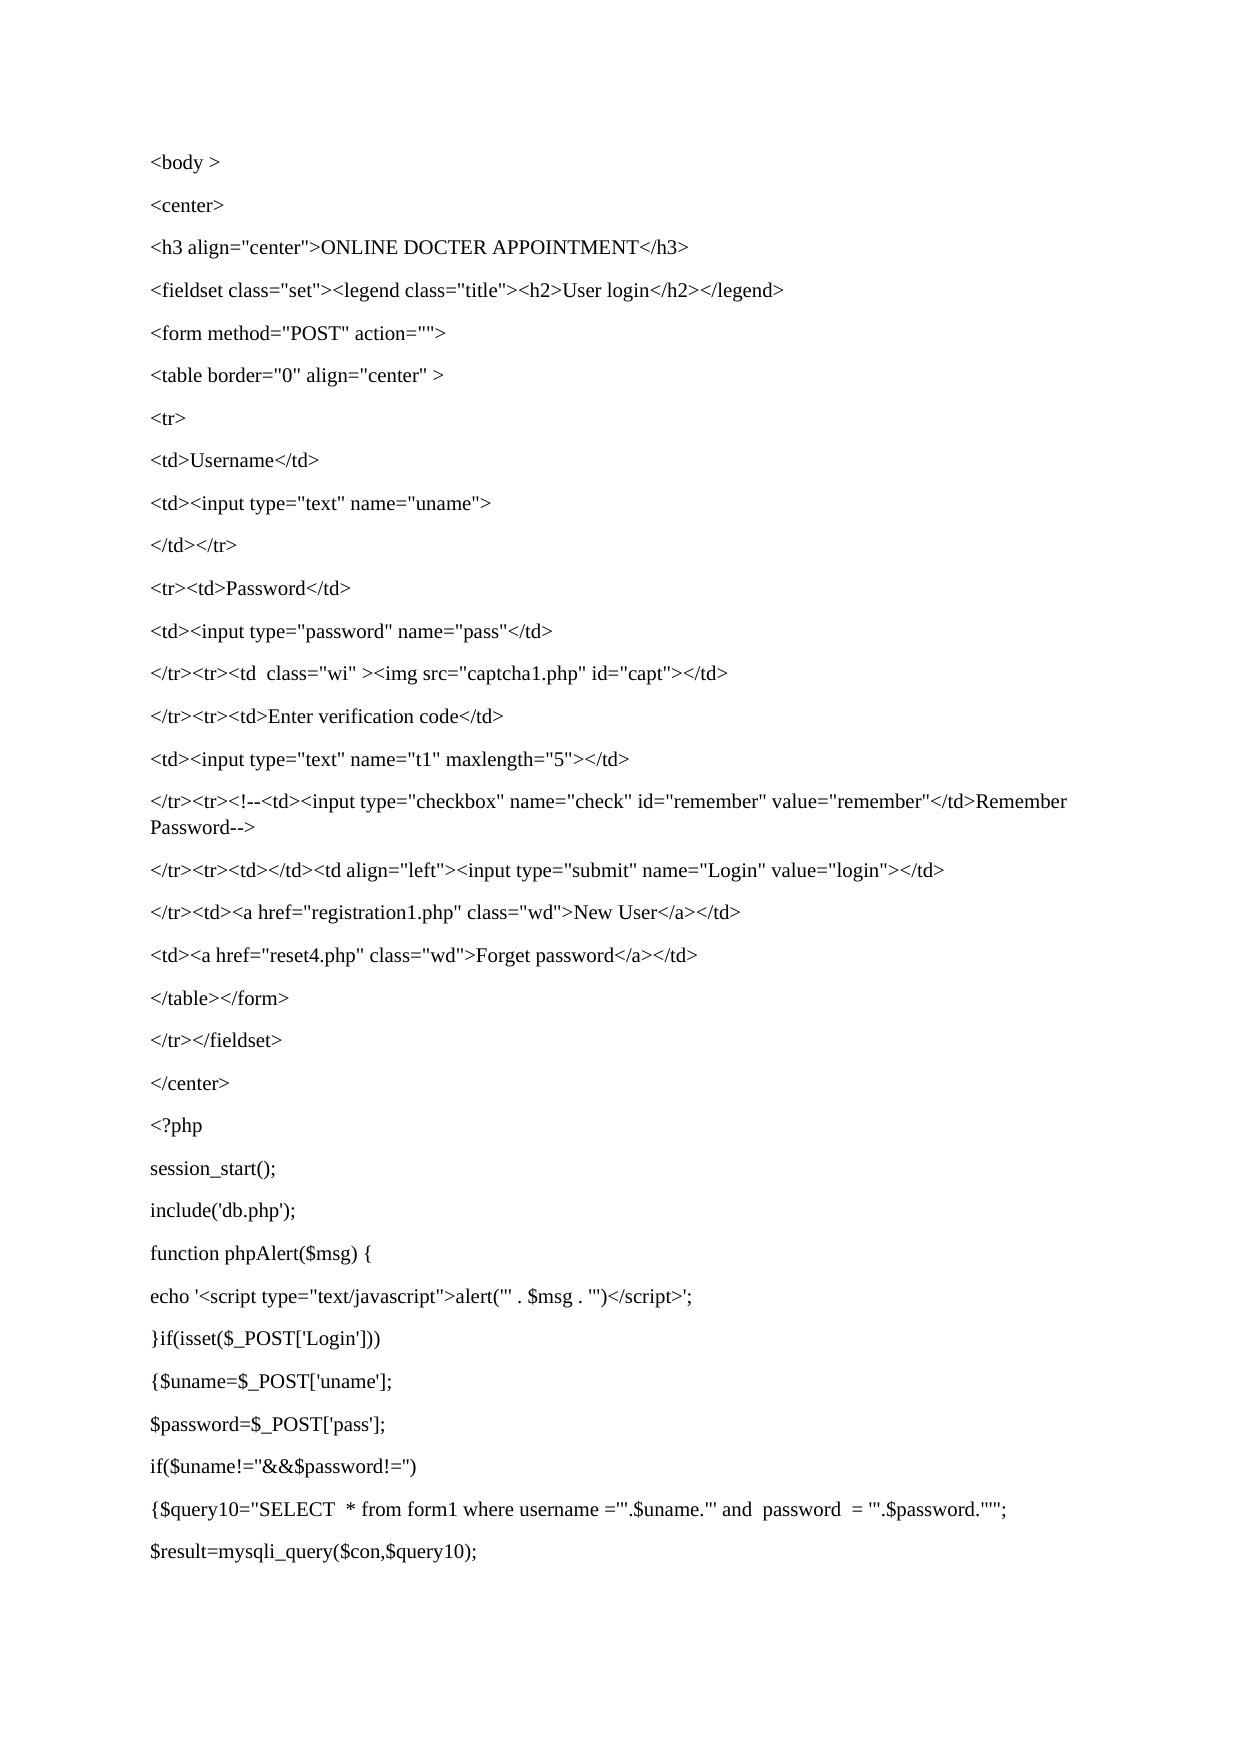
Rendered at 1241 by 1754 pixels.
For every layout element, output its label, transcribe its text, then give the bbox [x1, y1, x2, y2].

text </table></form> [150, 985, 1090, 1009]
text </tr><tr><td>Enter verification code</td> [150, 704, 1090, 728]
text $result=mysqli_query($con,$query10); [150, 1539, 1090, 1563]
text </tr><tr><td class="wi" ><img src="captcha1.php" id="capt"></td> [150, 661, 1090, 685]
text <center> [150, 193, 1090, 217]
text <td><input type="text" name="t1" maxlength="5"></td> [150, 746, 1090, 771]
text </tr><tr><!--<td><input type="checkbox" name="check" id="remember" value="remember"</td>Remember Password--> [150, 789, 1090, 839]
text <tr><td>Password</td> [150, 576, 1090, 600]
text include('db.php'); [150, 1198, 1090, 1222]
text <td><input type="text" name="uname"> [150, 491, 1090, 515]
text </tr><td><a href="registration1.php" class="wd">New User</a></td> [150, 900, 1090, 924]
text <fieldset class="set"><legend class="title"><h2>User login</h2></legend> [150, 278, 1090, 302]
text <table border="0" align="center" > [150, 363, 1090, 387]
text </tr><tr><td></td><td align="left"><input type="submit" name="Login" value="login"></td> [150, 858, 1090, 882]
text if($uname!=''&&$password!='') [150, 1454, 1090, 1478]
text echo '<script type="text/javascript">alert("' . $msg . '")</script>'; [150, 1284, 1090, 1308]
text {$uname=$_POST['uname']; [150, 1369, 1090, 1393]
text <td><a href="reset4.php" class="wd">Forget password</a></td> [150, 943, 1090, 967]
text <td><input type="password" name="pass"</td> [150, 619, 1090, 643]
text <h3 align="center">ONLINE DOCTER APPOINTMENT</h3> [150, 235, 1090, 259]
text </td></tr> [150, 533, 1090, 557]
text </center> [150, 1071, 1090, 1095]
text <body > [150, 150, 1090, 174]
text {$query10="SELECT * from form1 where username ='".$uname."' and password = '".$password."'"; [150, 1497, 1090, 1521]
text session_start(); [150, 1156, 1090, 1180]
text $password=$_POST['pass']; [150, 1411, 1090, 1436]
text }if(isset($_POST['Login'])) [150, 1326, 1090, 1350]
text </tr></fieldset> [150, 1028, 1090, 1052]
text <?php [150, 1113, 1090, 1137]
text <form method="POST" action=""> [150, 320, 1090, 344]
text function phpAlert($msg) { [150, 1241, 1090, 1265]
text <td>Username</td> [150, 448, 1090, 472]
text <tr> [150, 406, 1090, 430]
